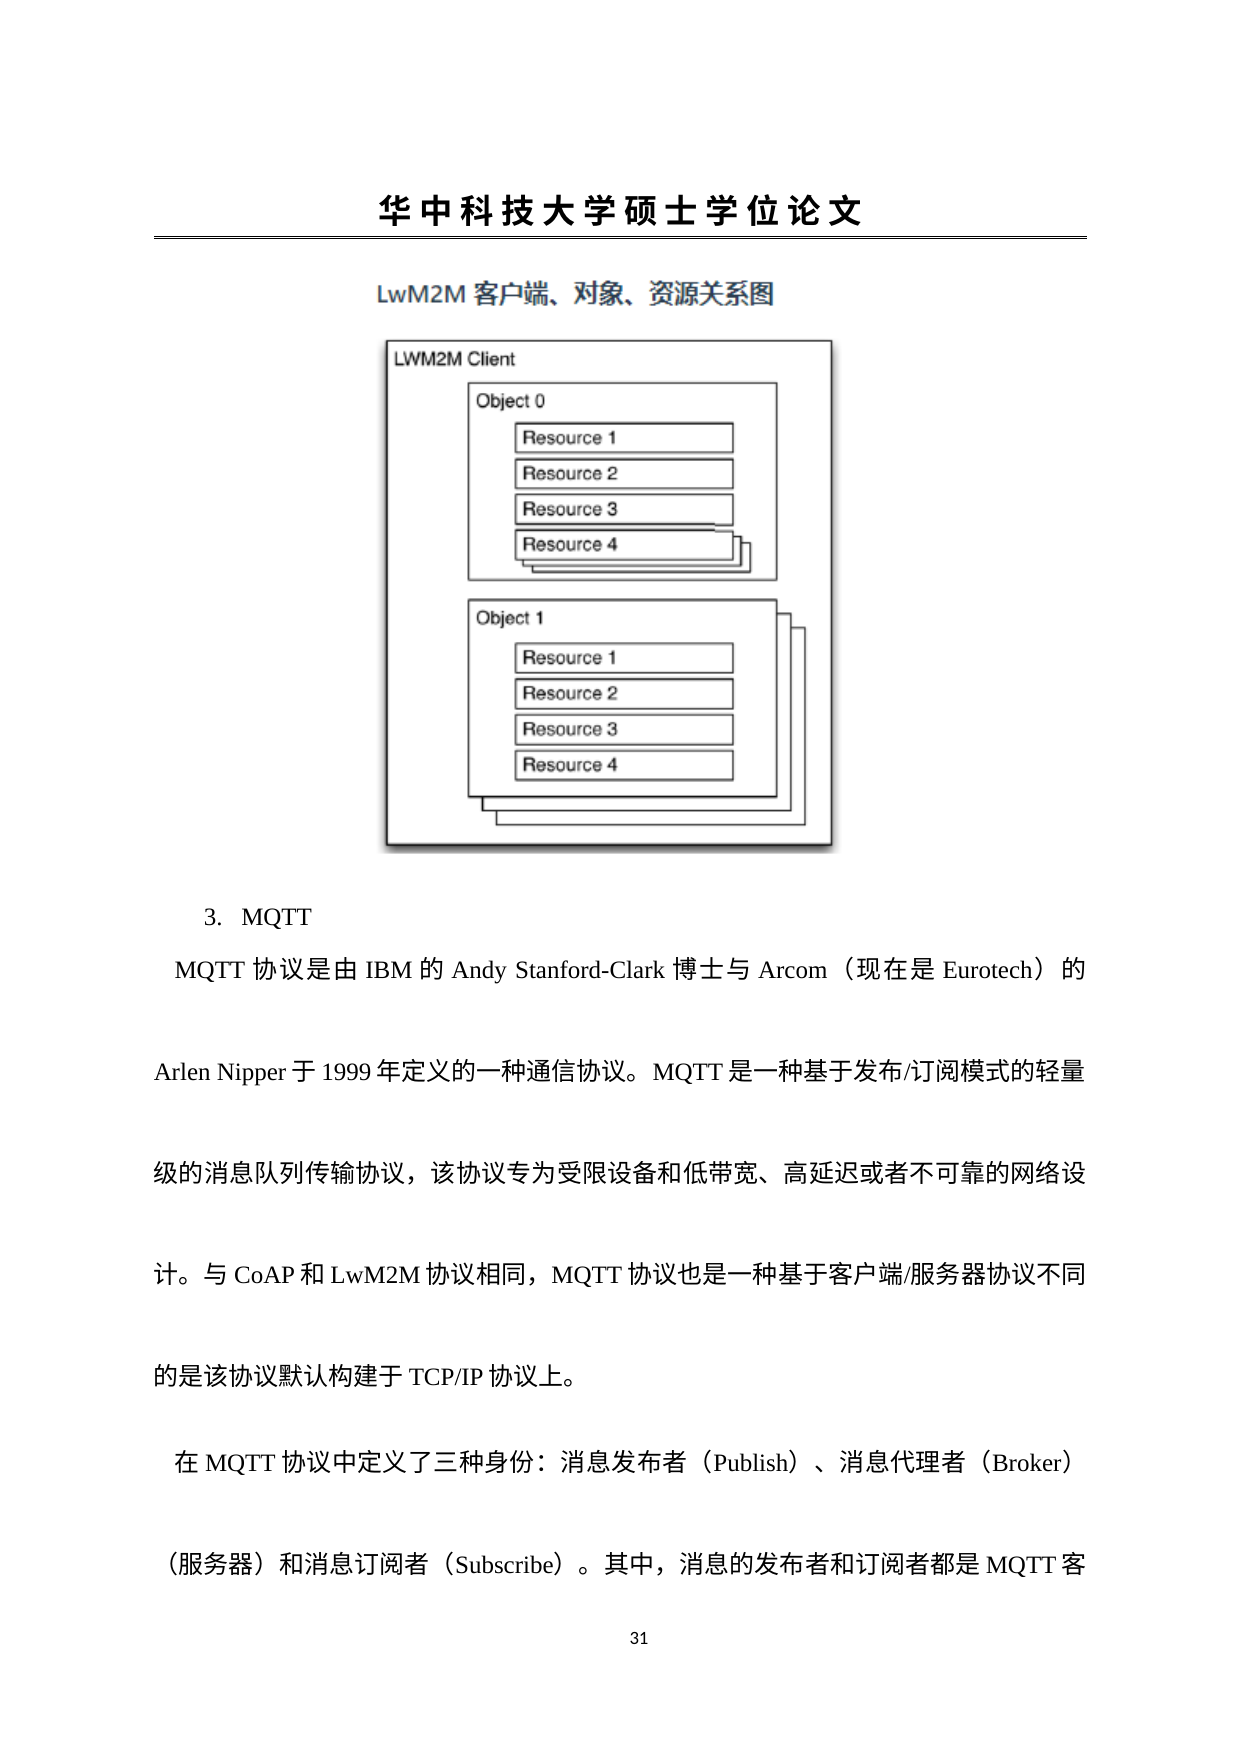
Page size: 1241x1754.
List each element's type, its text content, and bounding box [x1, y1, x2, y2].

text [153, 1427, 1087, 1597]
list MQTT [203, 899, 1087, 933]
text MQTT协议是由IBM的Andy Stanford-Clark博士与Arcom（现在是Eurotech）的Arlen Nipper于1999年定义的一种通信协议。MQTT是一种基于发布/订阅模式的轻量级的消息队列传输协议，该协议专为受限设备和低带宽、高延迟或者不可靠的网络设计。与CoAP和LwM2M协议相同，MQTT协议也是一种基于客户端/服务器协议不同的是该协议默认构建于TCP/IP协议上。 [153, 933, 1087, 1409]
